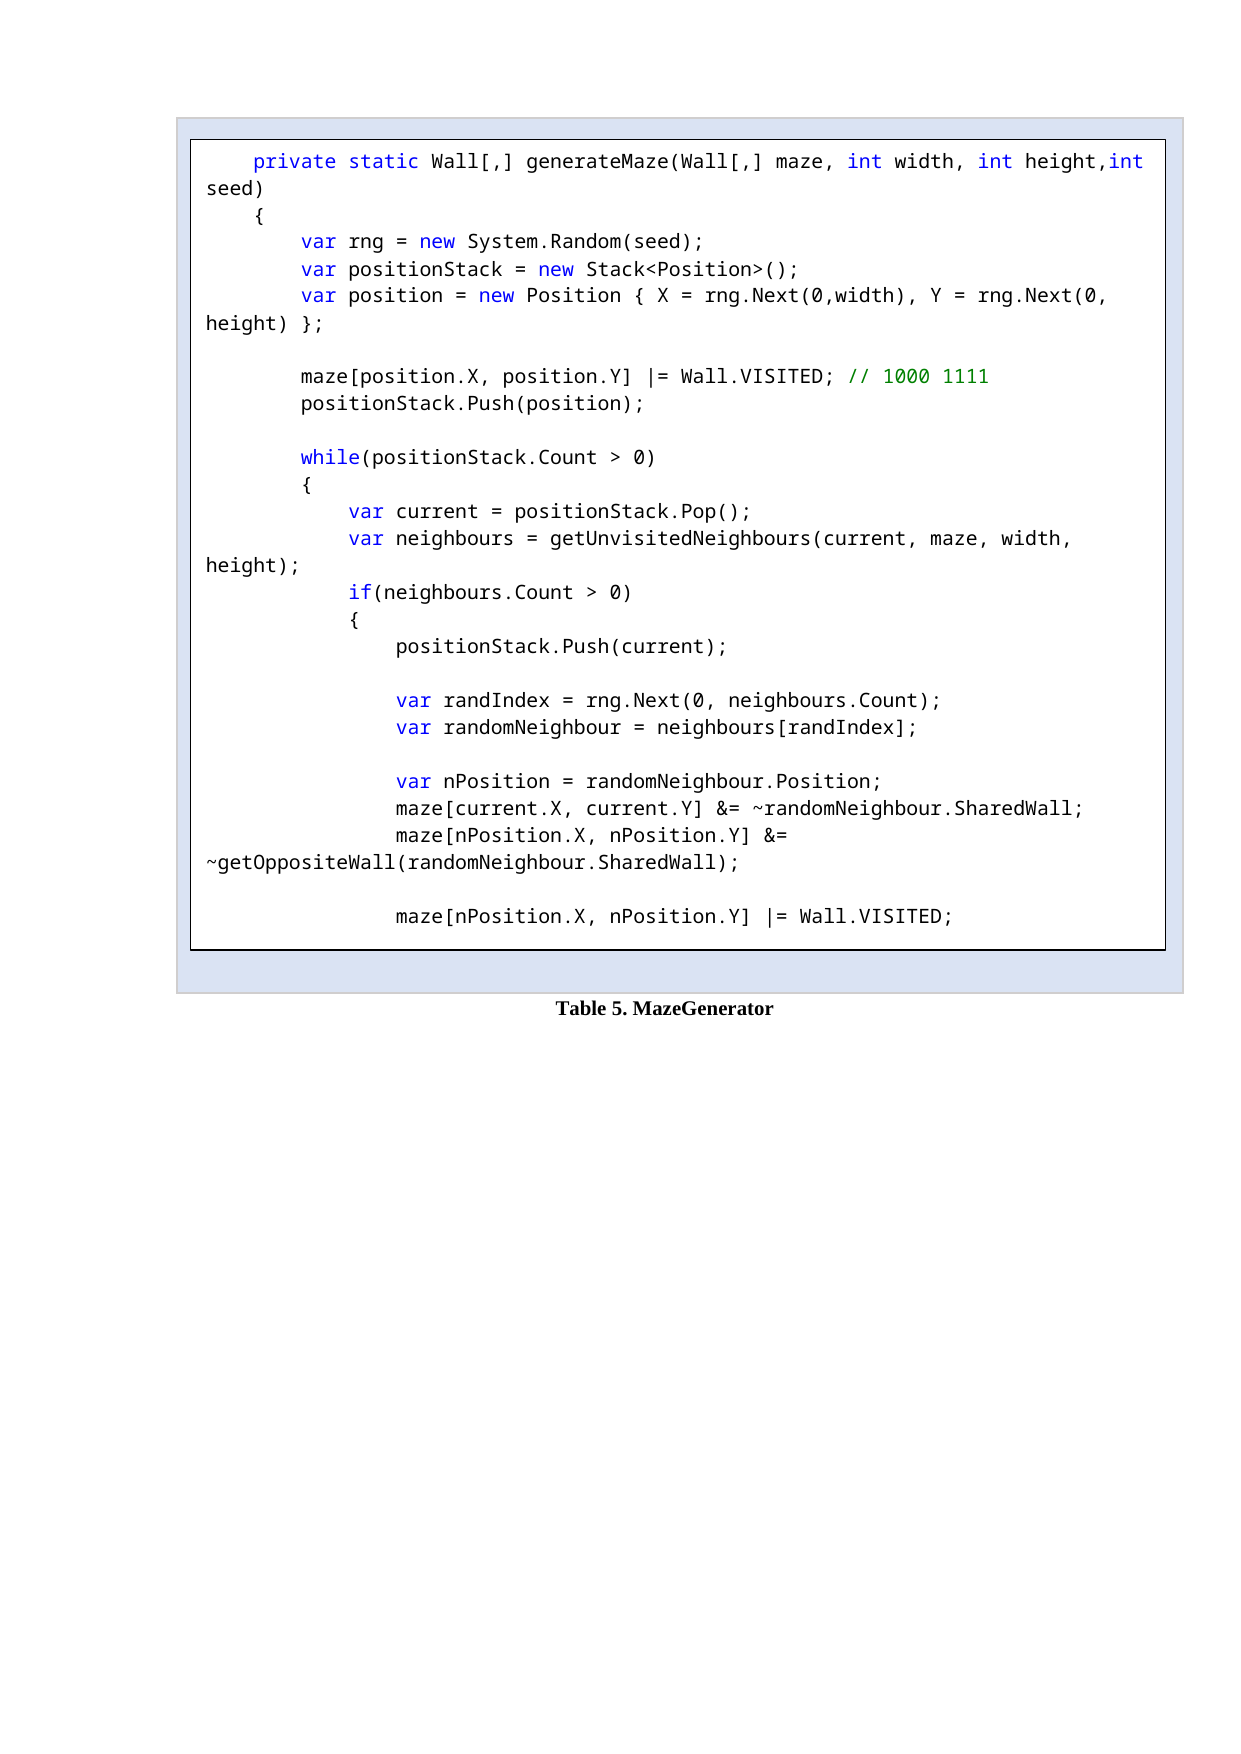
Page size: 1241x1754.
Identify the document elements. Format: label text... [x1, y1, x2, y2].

text Table 5. MazeGenerator [177, 996, 1152, 1020]
